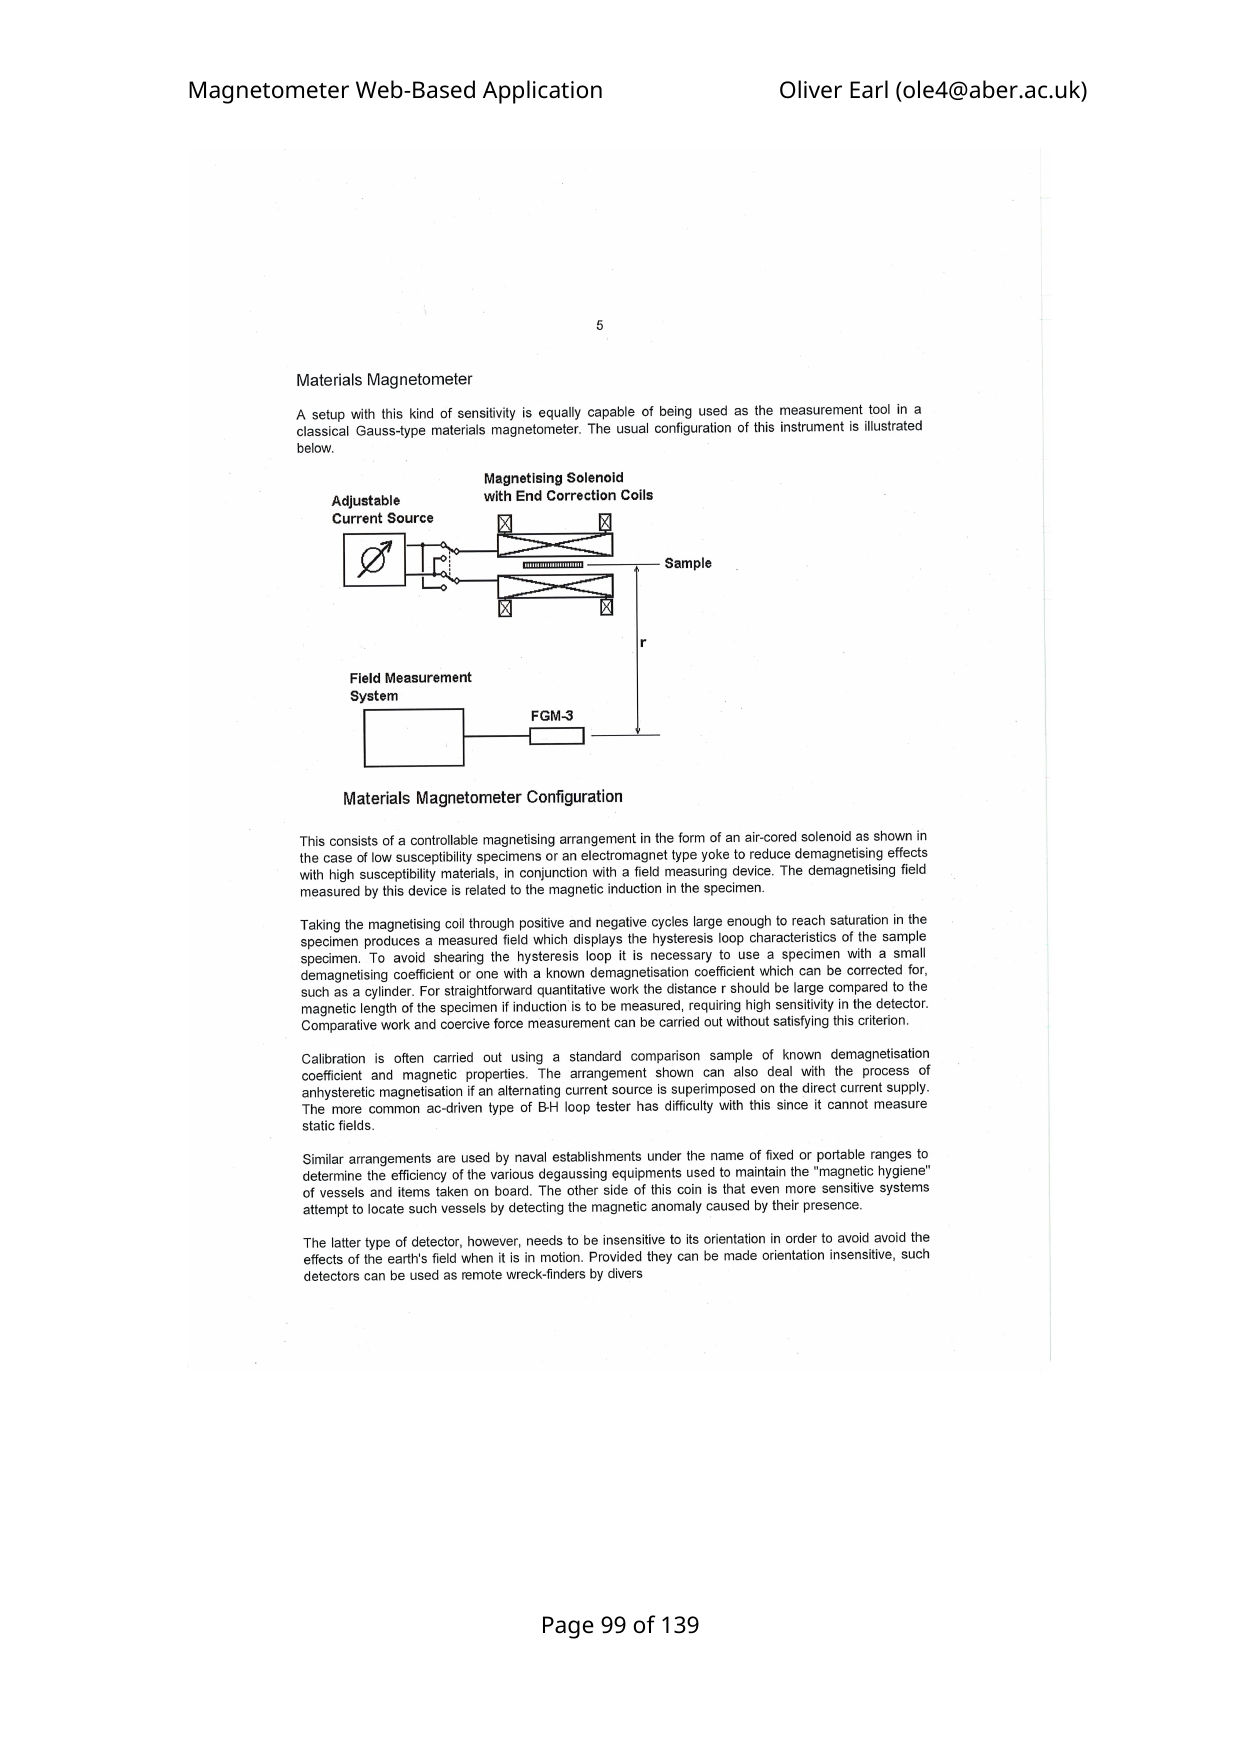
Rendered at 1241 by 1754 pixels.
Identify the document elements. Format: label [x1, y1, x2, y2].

picture [187, 148, 1053, 1372]
